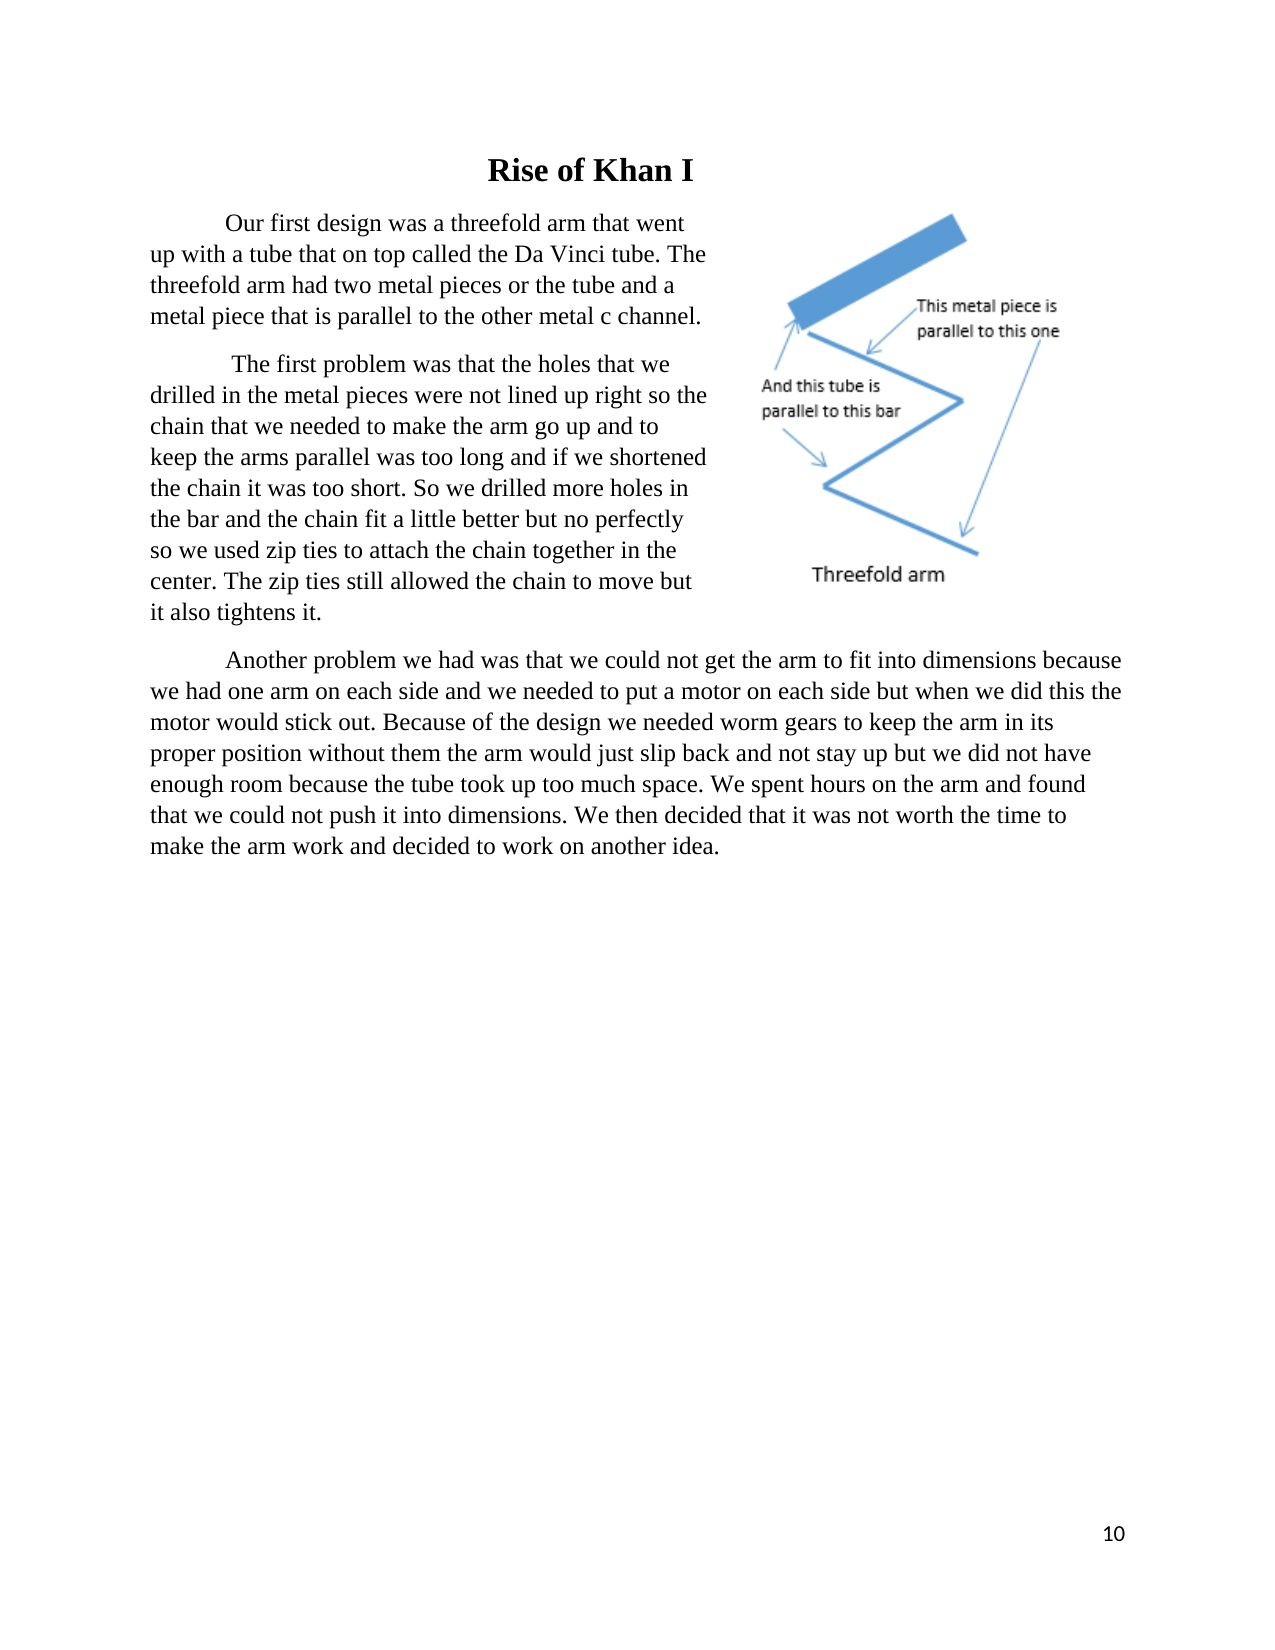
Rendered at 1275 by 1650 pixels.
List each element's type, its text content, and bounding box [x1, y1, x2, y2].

picture [729, 204, 1074, 596]
text Another problem we had was that we could not get the arm to fit into dimensions because we had one arm on each side and we needed to put a motor on each side but when we did this the motor would stick out. Because of the design we needed worm gears to keep the arm in its proper position without them the arm would just slip back and not stay up but we did not have enough room because the tube took up too much space. We spent hours on the arm and found that we could not push it into dimensions. We then decided that it was not worth the time to make the arm work and decided to work on another idea. [150, 645, 1125, 860]
text Rise of Khan I [450, 150, 1125, 188]
text The first problem was that the holes that we drilled in the metal pieces were not lined up right so the chain that we needed to make the arm go up and to keep the arms parallel was too long and if we shortened the chain it was too short. So we drilled more holes in the bar and the chain fit a little better but no perfectly so we used zip ties to attach the chain together in the center. The zip ties still allowed the chain to move but it also tightens it. [150, 349, 937, 626]
text Our first design was a threefold arm that went up with a tube that on top called the Da Vinci tube. The threefold arm had two metal pieces or the tube and a metal piece that is parallel to the other metal c channel. [150, 208, 729, 330]
